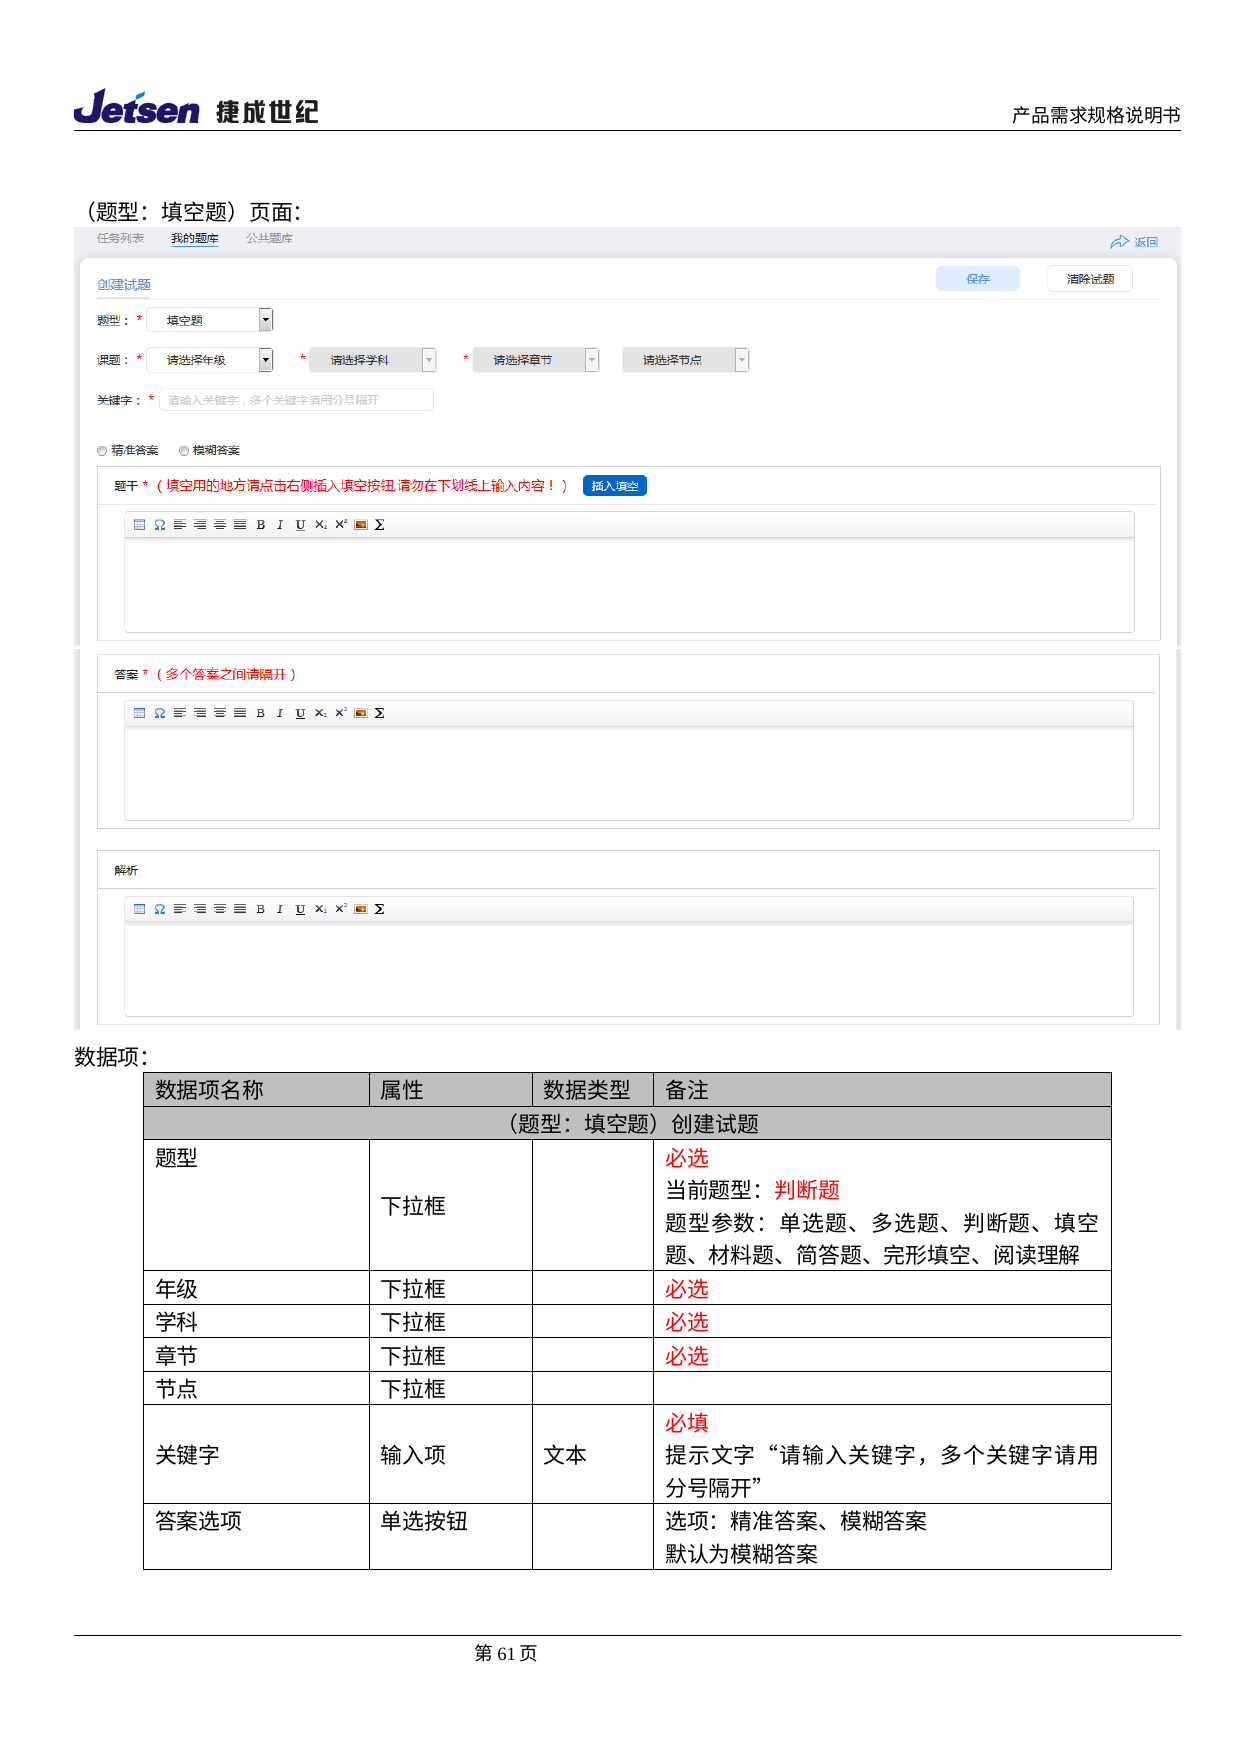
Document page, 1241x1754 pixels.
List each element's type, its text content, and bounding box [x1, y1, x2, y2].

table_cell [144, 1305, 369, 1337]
picture [73, 649, 1182, 1030]
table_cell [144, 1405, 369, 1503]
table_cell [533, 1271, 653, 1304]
text （题型：填空题）页面： [74, 194, 1181, 227]
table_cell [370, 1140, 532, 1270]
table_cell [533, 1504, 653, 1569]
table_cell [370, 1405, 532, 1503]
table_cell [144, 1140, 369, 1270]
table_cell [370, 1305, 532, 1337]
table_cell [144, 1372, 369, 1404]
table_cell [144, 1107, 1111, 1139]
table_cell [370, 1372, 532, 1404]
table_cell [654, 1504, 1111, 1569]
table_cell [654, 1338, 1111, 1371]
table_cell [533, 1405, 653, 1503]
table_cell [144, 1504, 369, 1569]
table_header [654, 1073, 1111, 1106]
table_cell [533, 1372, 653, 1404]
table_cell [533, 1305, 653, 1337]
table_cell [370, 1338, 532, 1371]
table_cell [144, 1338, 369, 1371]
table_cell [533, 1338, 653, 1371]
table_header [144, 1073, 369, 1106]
picture [73, 88, 318, 123]
picture [73, 227, 1182, 646]
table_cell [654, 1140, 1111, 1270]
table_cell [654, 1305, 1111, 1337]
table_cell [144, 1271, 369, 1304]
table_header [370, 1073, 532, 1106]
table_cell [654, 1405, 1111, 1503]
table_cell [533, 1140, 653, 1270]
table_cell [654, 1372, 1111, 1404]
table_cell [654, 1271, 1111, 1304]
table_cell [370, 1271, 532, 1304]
text 数据项： [74, 1039, 1181, 1072]
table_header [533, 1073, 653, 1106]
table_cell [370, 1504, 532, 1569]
